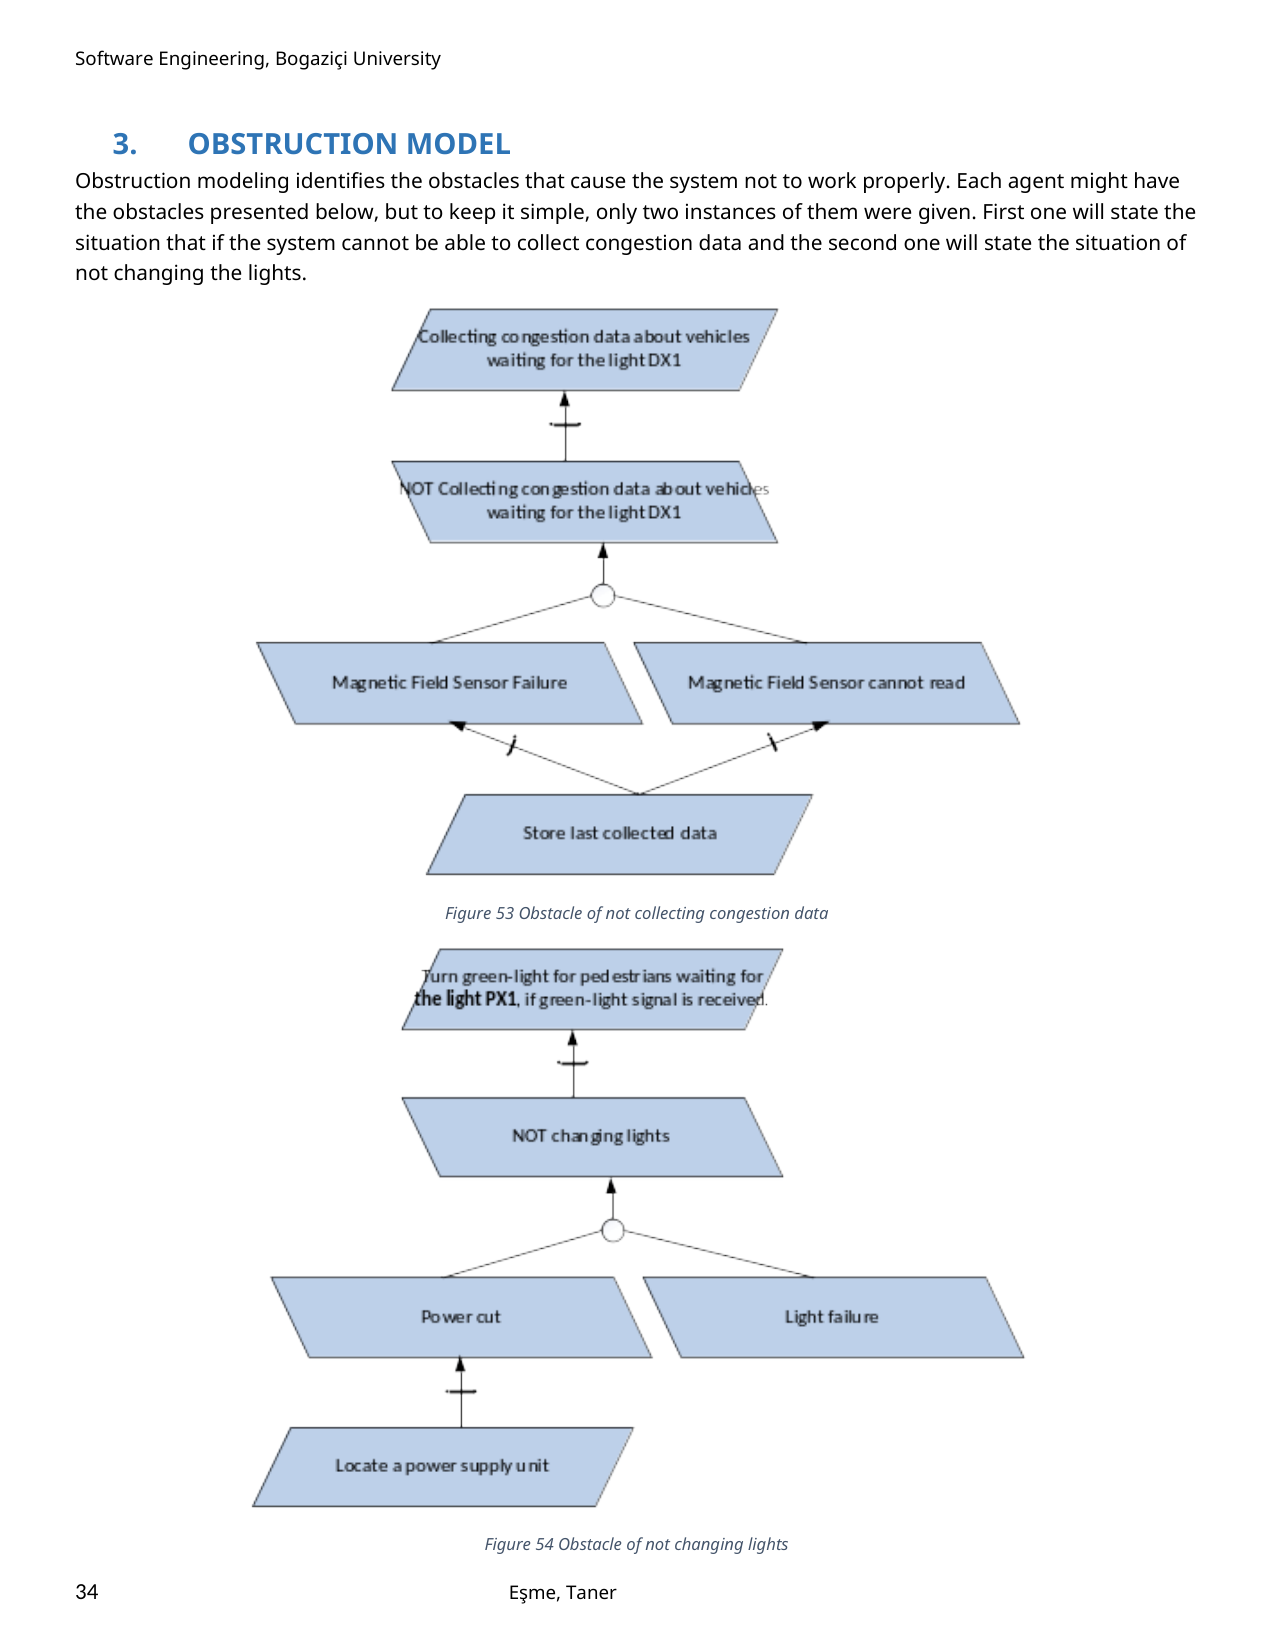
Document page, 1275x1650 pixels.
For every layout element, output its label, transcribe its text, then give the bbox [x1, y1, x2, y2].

text Figure 54 Obstacle of not changing lights [75, 1533, 1200, 1556]
subtitle OBSTRUCTION MODEL [112, 123, 1200, 163]
text Obstruction modeling identifies the obstacles that cause the system not to work properly. Each agent might have the obstacles presented below, but to keep it simple, only two instances of them were given. First one will state the situation that if the system cannot be able to collect congestion data and the second one will state the situation of not changing the lights. [75, 166, 1200, 287]
text Figure 53 Obstacle of not collecting congestion data [75, 902, 1200, 924]
